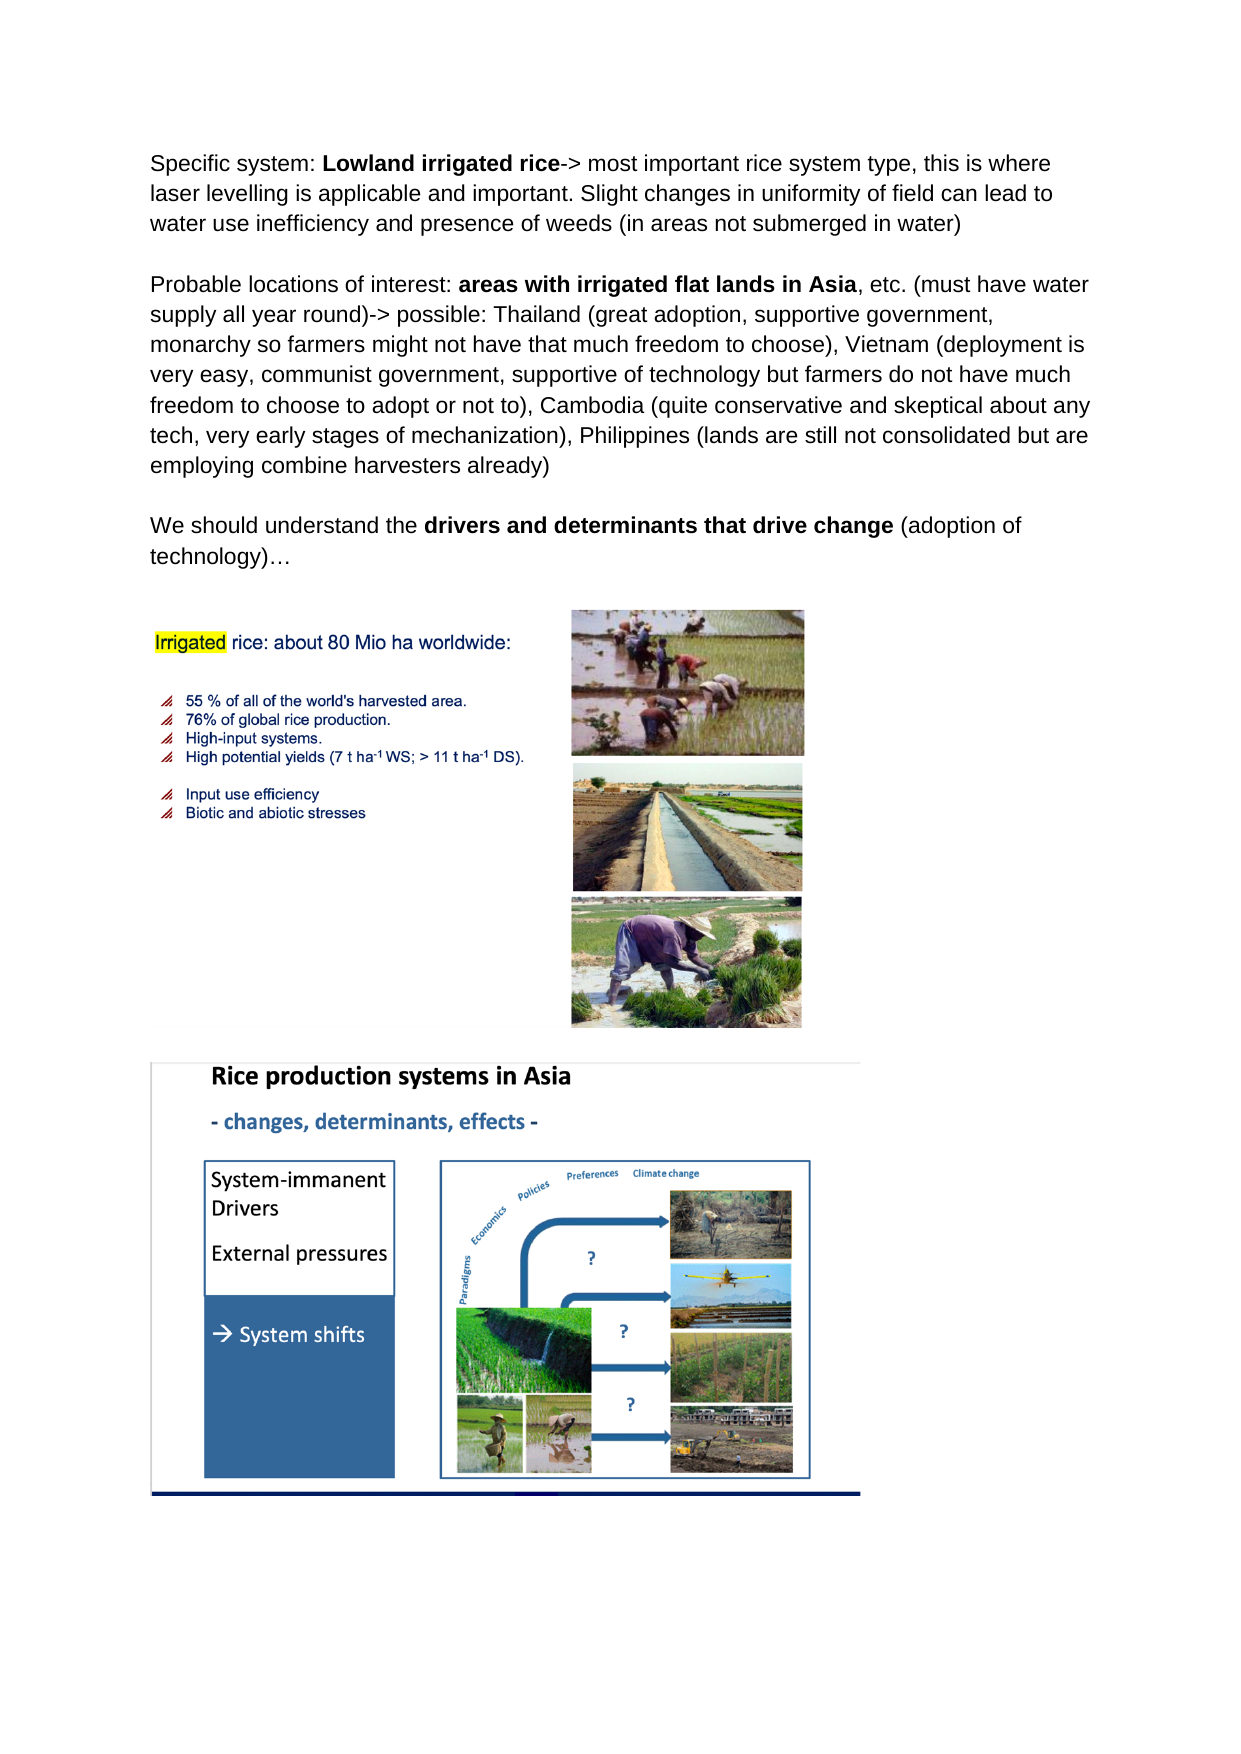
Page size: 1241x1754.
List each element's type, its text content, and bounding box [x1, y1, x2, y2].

text We should understand the drivers and determinants that drive change (adoption of technology)… [150, 512, 1090, 569]
picture [150, 603, 807, 1028]
text Probable locations of interest: areas with irrigated flat lands in Asia, etc. (must have water supply all year round)-> possible: Thailand (great adoption, supportive government, monarchy so farmers might not have that much freedom to choose), Vietnam (deployment is very easy, communist government, supportive of technology but farmers do not have much freedom to choose to adopt or not to), Cambodia (quite conservative and skeptical about any tech, very early stages of mechanization), Philippines (lands are still not consolidated but are employing combine harvesters already) [150, 271, 1090, 478]
picture [150, 1062, 861, 1496]
text Specific system: Lowland irrigated rice-> most important rice system type, this is where laser levelling is applicable and important. Slight changes in uniformity of field can lead to water use inefficiency and presence of weeds (in areas not submerged in water) [150, 150, 1090, 237]
